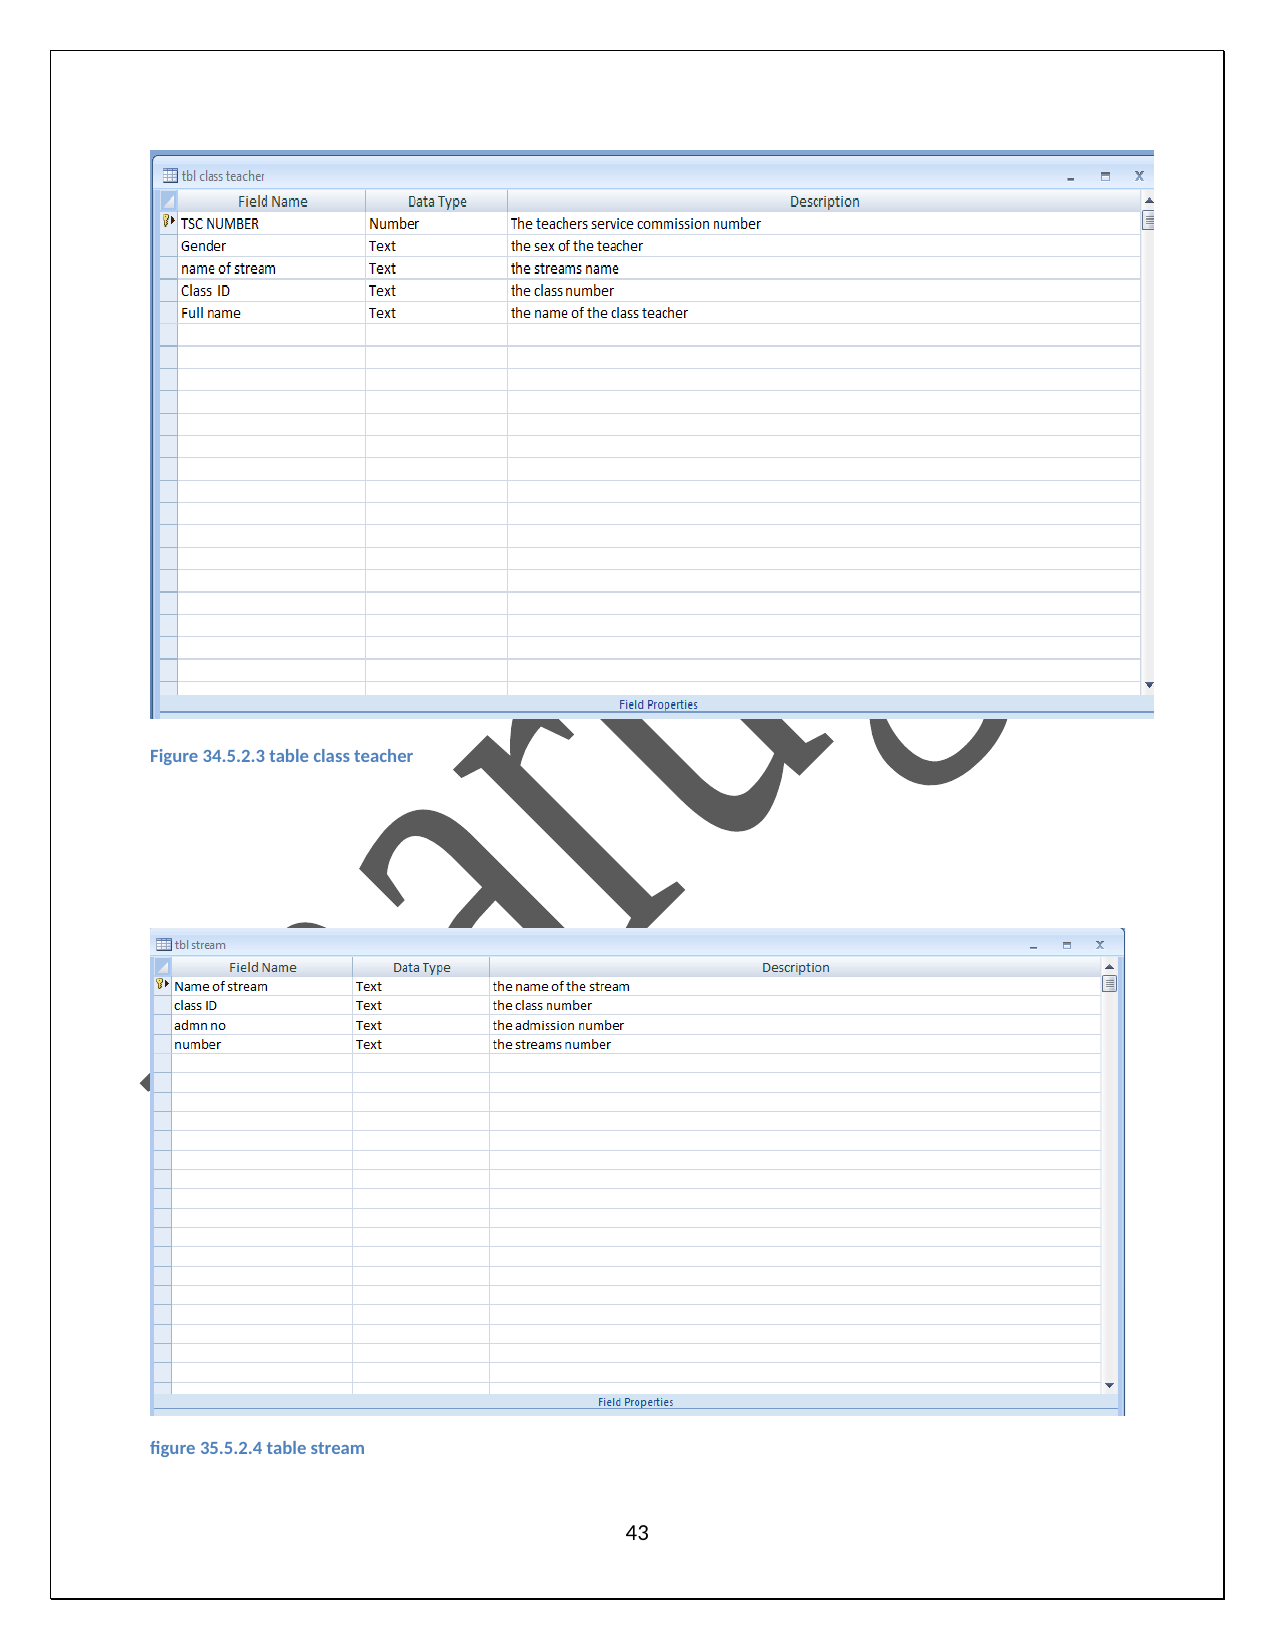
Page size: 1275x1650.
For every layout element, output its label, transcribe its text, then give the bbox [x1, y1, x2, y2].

picture [150, 928, 1125, 1416]
text Figure 35.5.2.3 table class teacher [150, 744, 1124, 767]
picture [150, 150, 1154, 719]
text figure 36.5.2.4 table stream [150, 1436, 1124, 1459]
